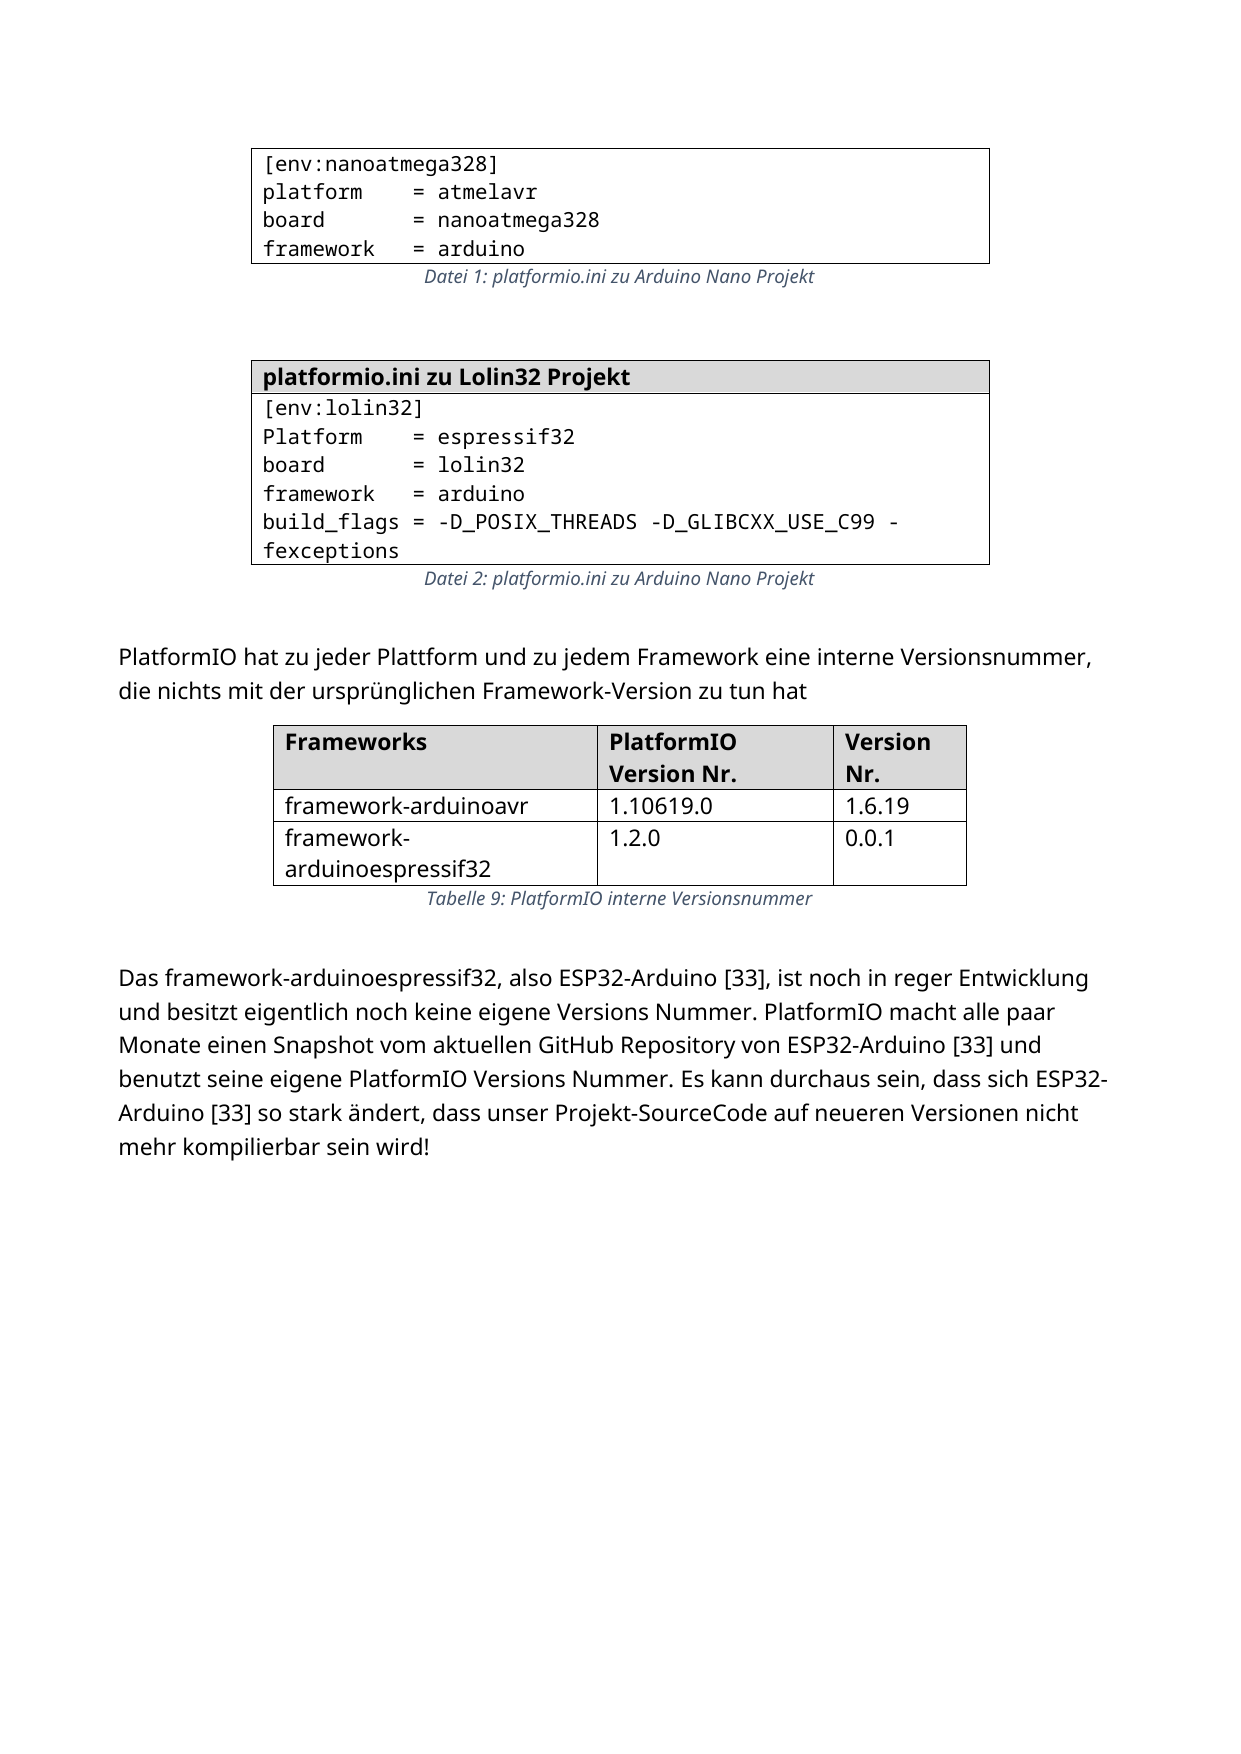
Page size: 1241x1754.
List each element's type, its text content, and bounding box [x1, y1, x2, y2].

table_header PlatformIO Version Nr. [598, 726, 833, 789]
table_cell framework-arduinoespressif32 [274, 822, 597, 885]
text PlatformIO hat zu jeder Plattform und zu jedem Framework eine interne Versionsnummer, die nichts mit der ursprünglichen Framework-Version zu tun hat [118, 641, 1122, 706]
table_header Version Nr. [834, 726, 966, 789]
table_header platformio.ini zu Lolin32 Projekt [252, 361, 989, 392]
table_cell 1.10619.0 [598, 790, 833, 821]
table_cell framework-arduinoavr [274, 790, 597, 821]
table_cell 1.6.19 [834, 790, 966, 821]
table_cell [env:nanoatmega328] platform = atmelavr board = nanoatmega328 framework = arduino [252, 149, 989, 262]
text Das framework-arduinoespressif32, also ESP32-Arduino , ist noch in reger Entwicklung und besitzt eigentlich noch keine eigene Versions Nummer. PlatformIO macht alle paar Monate einen Snapshot vom aktuellen GitHub Repository von ESP32-Arduino und benutzt seine eigene PlatformIO Versions Nummer. Es kann durchaus sein, dass sich ESP32-Arduino so stark ändert, dass unser Projekt-SourceCode auf neueren Versionen nicht mehr kompilierbar sein wird! [118, 962, 1122, 1162]
table_header Frameworks [274, 726, 597, 789]
table_cell 0.0.1 [834, 822, 966, 885]
table_cell 1.2.0 [598, 822, 833, 885]
table_cell [env:lolin32] Platform = espressif32 board = lolin32 framework = arduino build_flags = -D_POSIX_THREADS -D_GLIBCXX_USE_C99 -fexceptions [252, 394, 989, 564]
